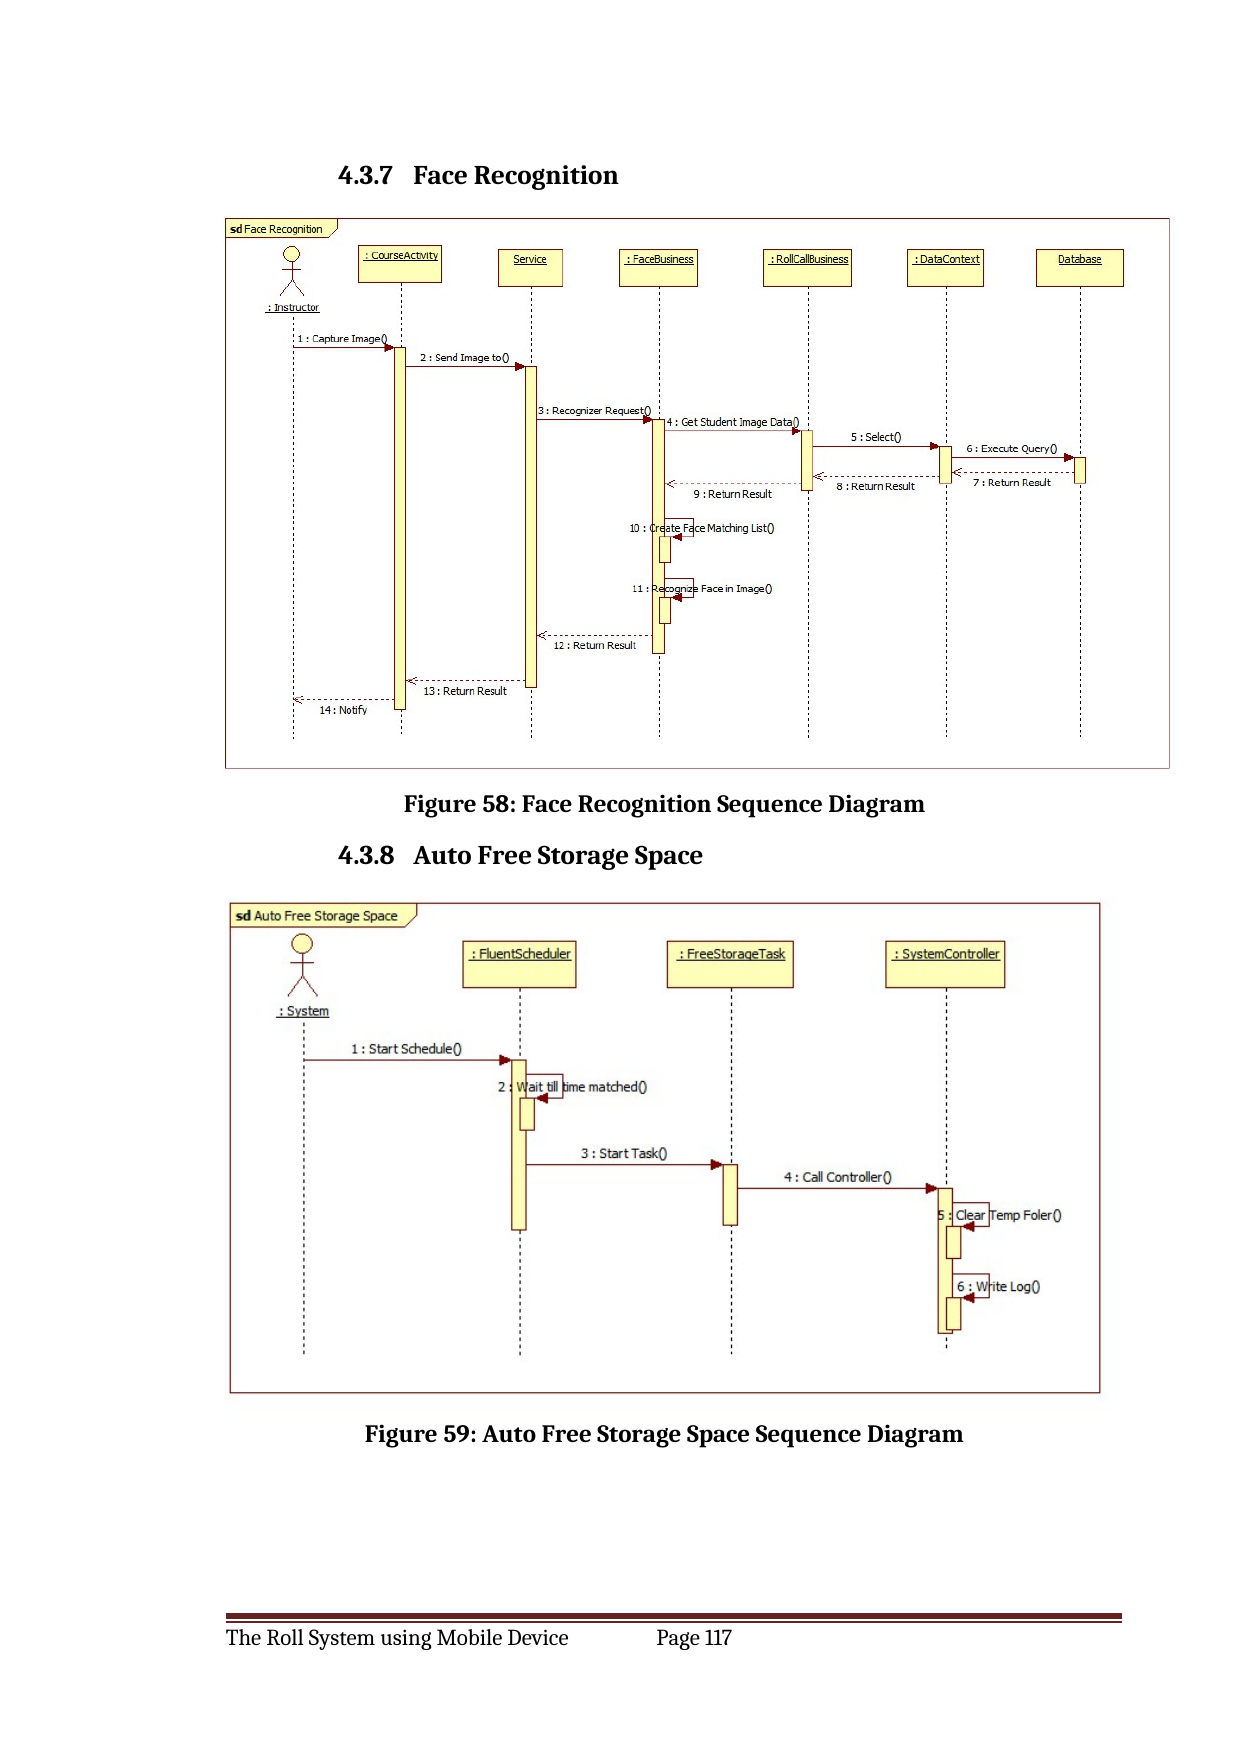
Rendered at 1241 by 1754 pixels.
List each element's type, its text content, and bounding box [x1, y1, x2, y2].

text Figure 58: Face Recognition Sequence Diagram [207, 790, 1122, 819]
picture [206, 199, 1187, 786]
subtitle Face Recognition [338, 160, 1122, 191]
picture [206, 879, 1123, 1416]
subtitle Auto Free Storage Space [338, 840, 1122, 871]
text Figure 59: Auto Free Storage Space Sequence Diagram [207, 1420, 1122, 1448]
